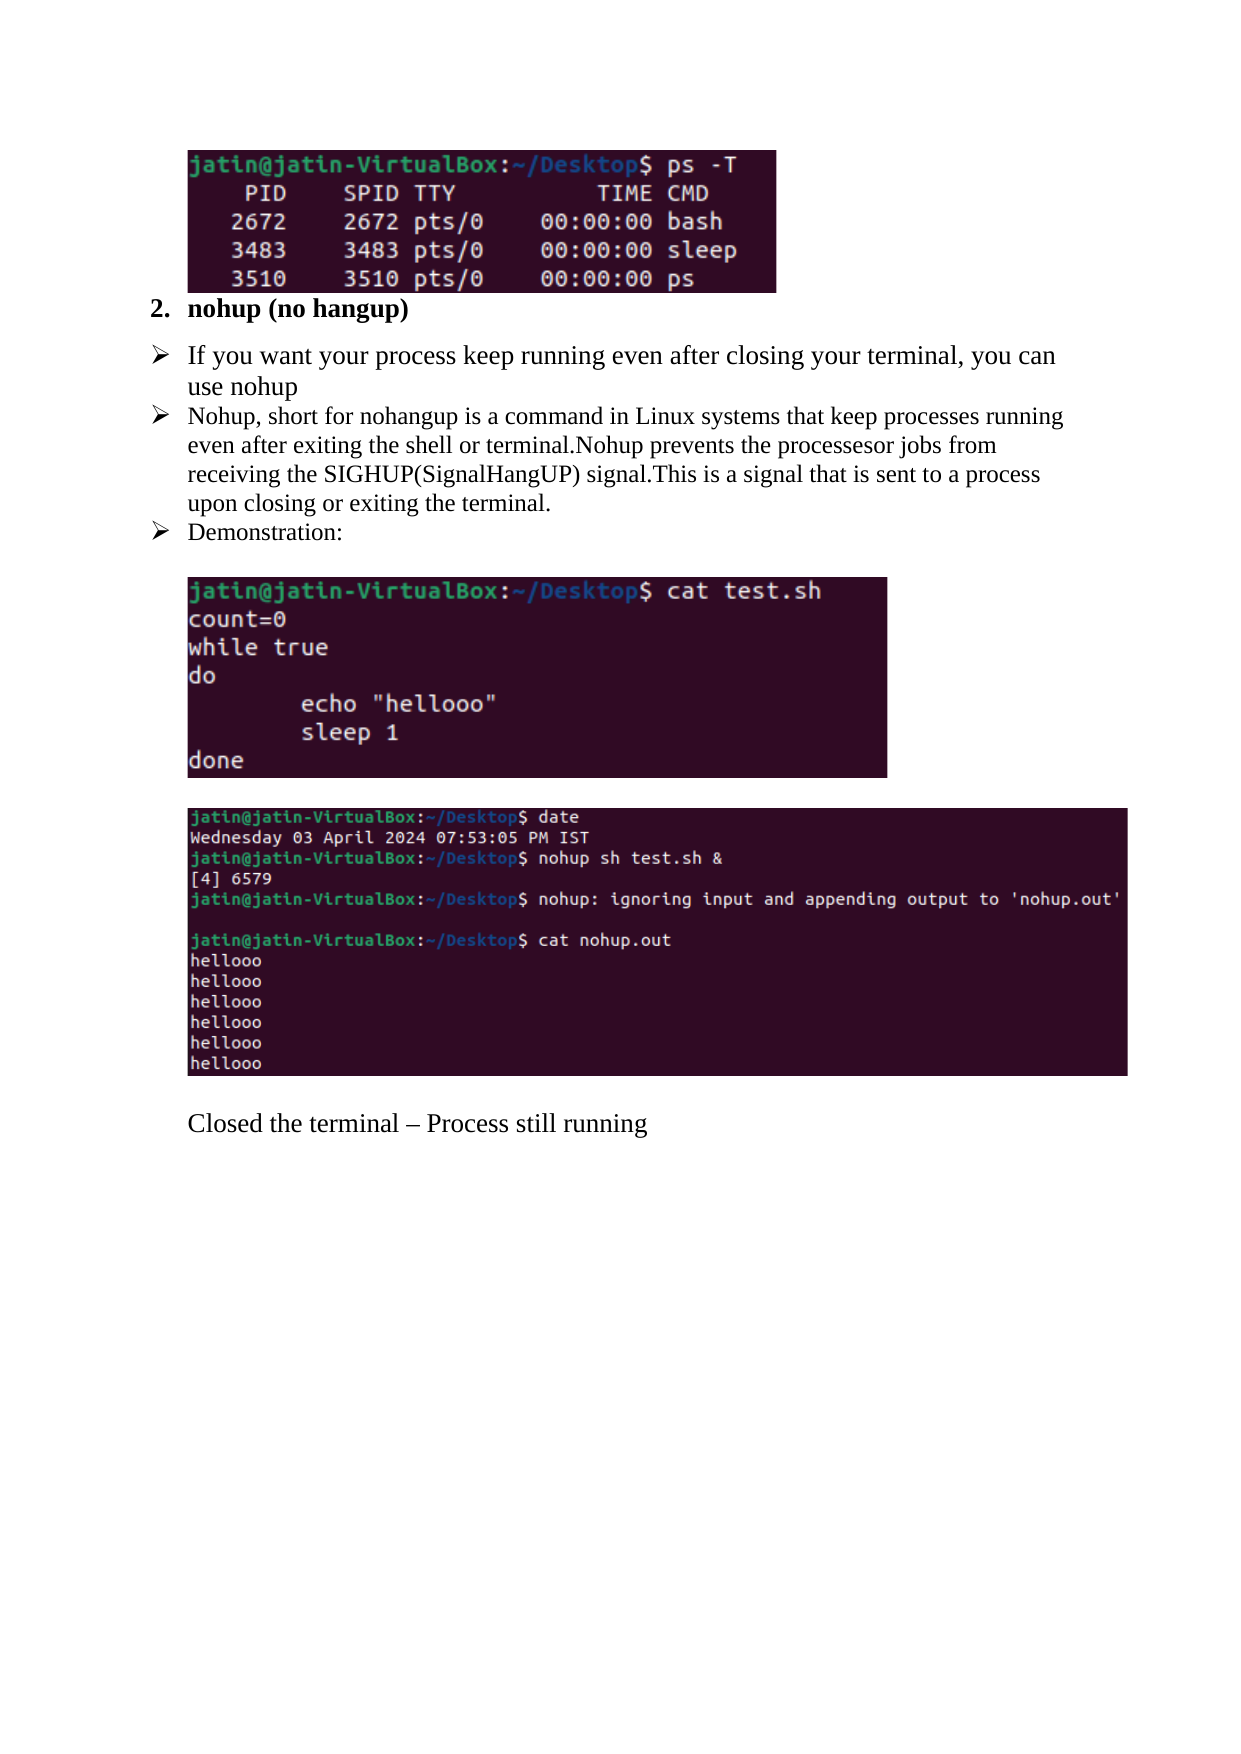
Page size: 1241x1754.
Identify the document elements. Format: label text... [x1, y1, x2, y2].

list If you want your process keep running even after closing your terminal, you can use nohup [150, 339, 1090, 401]
list Closed the terminal – Process still running [187, 1107, 1090, 1138]
picture [187, 150, 777, 293]
list nohup (no hangup) [150, 292, 1090, 323]
picture [187, 808, 1128, 1076]
picture [187, 577, 888, 778]
list Demonstration: [150, 517, 1090, 546]
list Nohup, short for nohangup is a command in Linux systems that keep processes running even after exiting the shell or terminal.Nohup prevents the processesor jobs from receiving the SIGHUP(SignalHangUP) signal.This is a signal that is sent to a process upon closing or exiting the terminal. [150, 401, 1090, 517]
